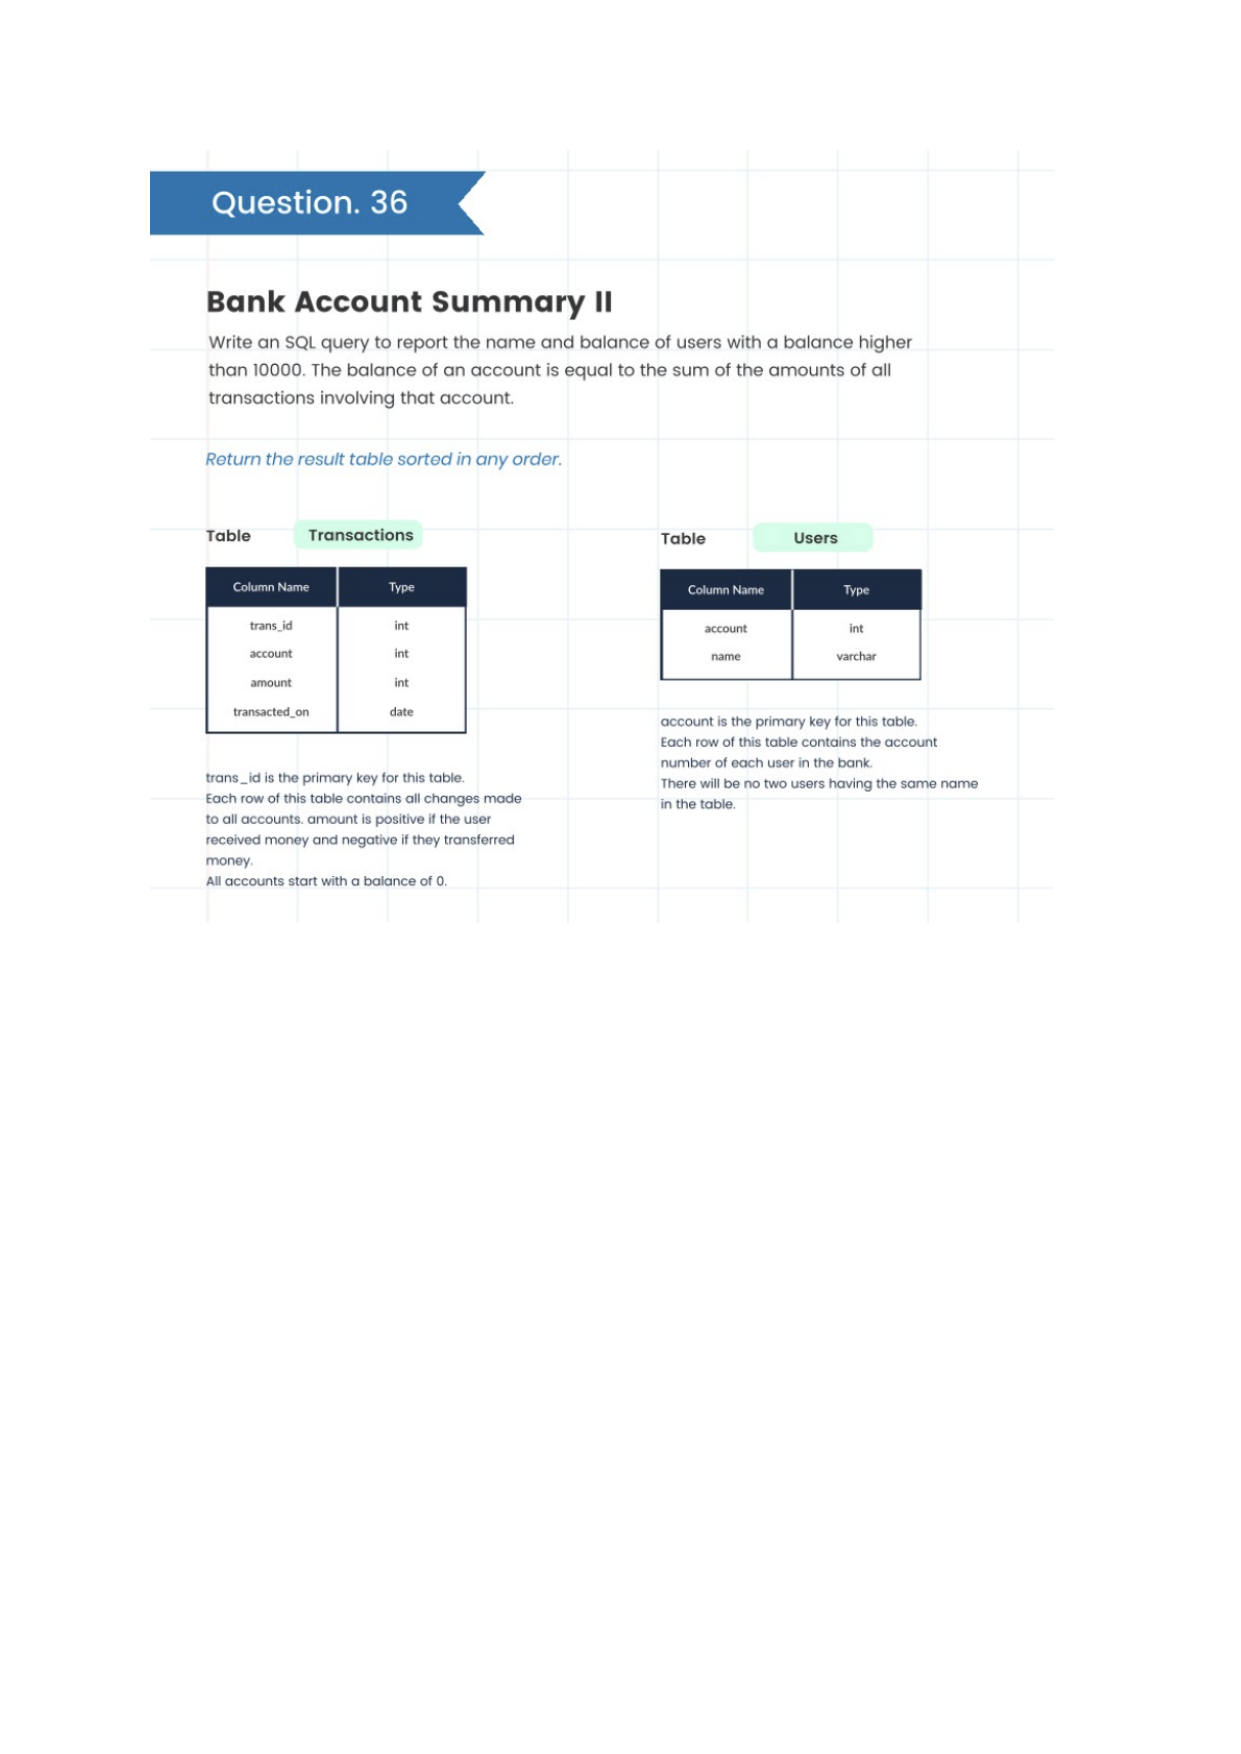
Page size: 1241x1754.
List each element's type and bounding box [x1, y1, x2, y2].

picture [150, 150, 1055, 923]
